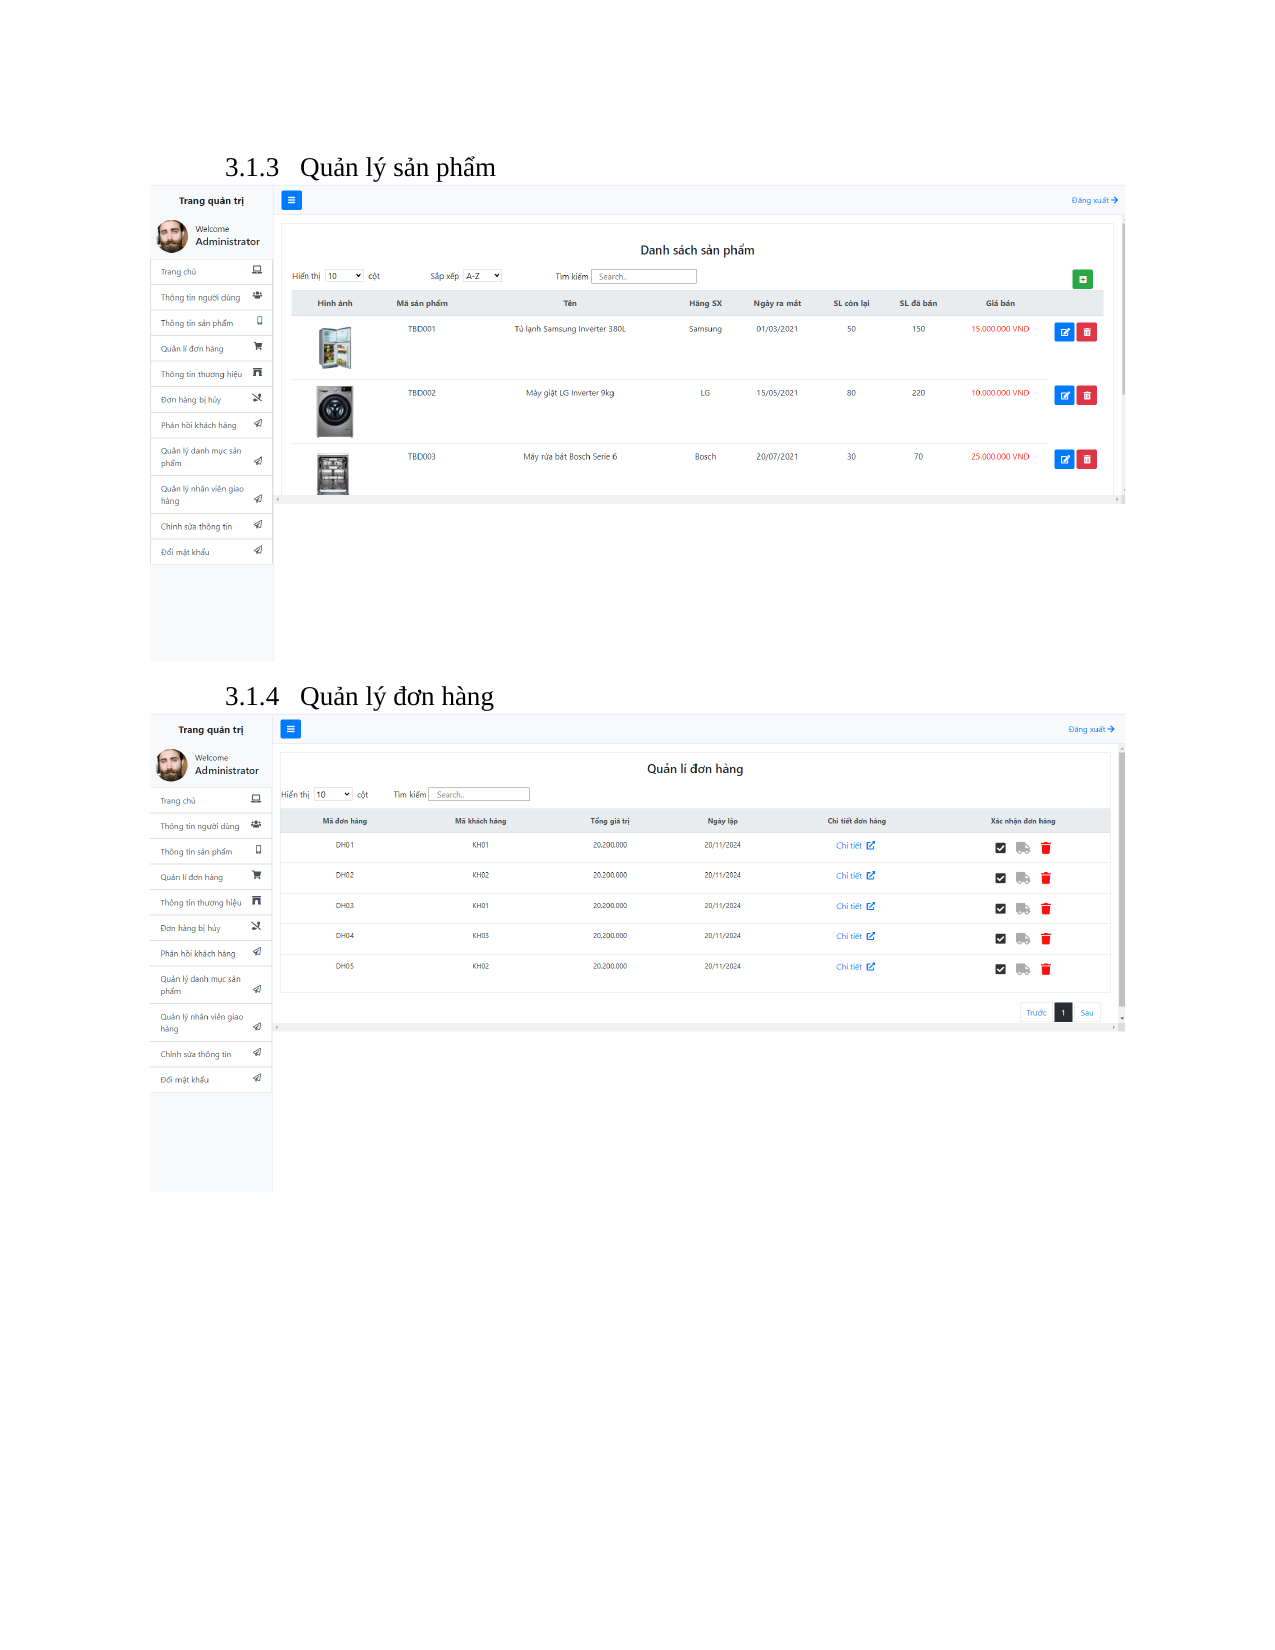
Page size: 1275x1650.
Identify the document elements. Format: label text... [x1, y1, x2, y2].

picture [150, 713, 1126, 1192]
picture [150, 184, 1126, 662]
subtitle Quản lý đơn hàng [225, 680, 1125, 711]
subtitle Quản lý sản phẩm [225, 151, 1125, 182]
